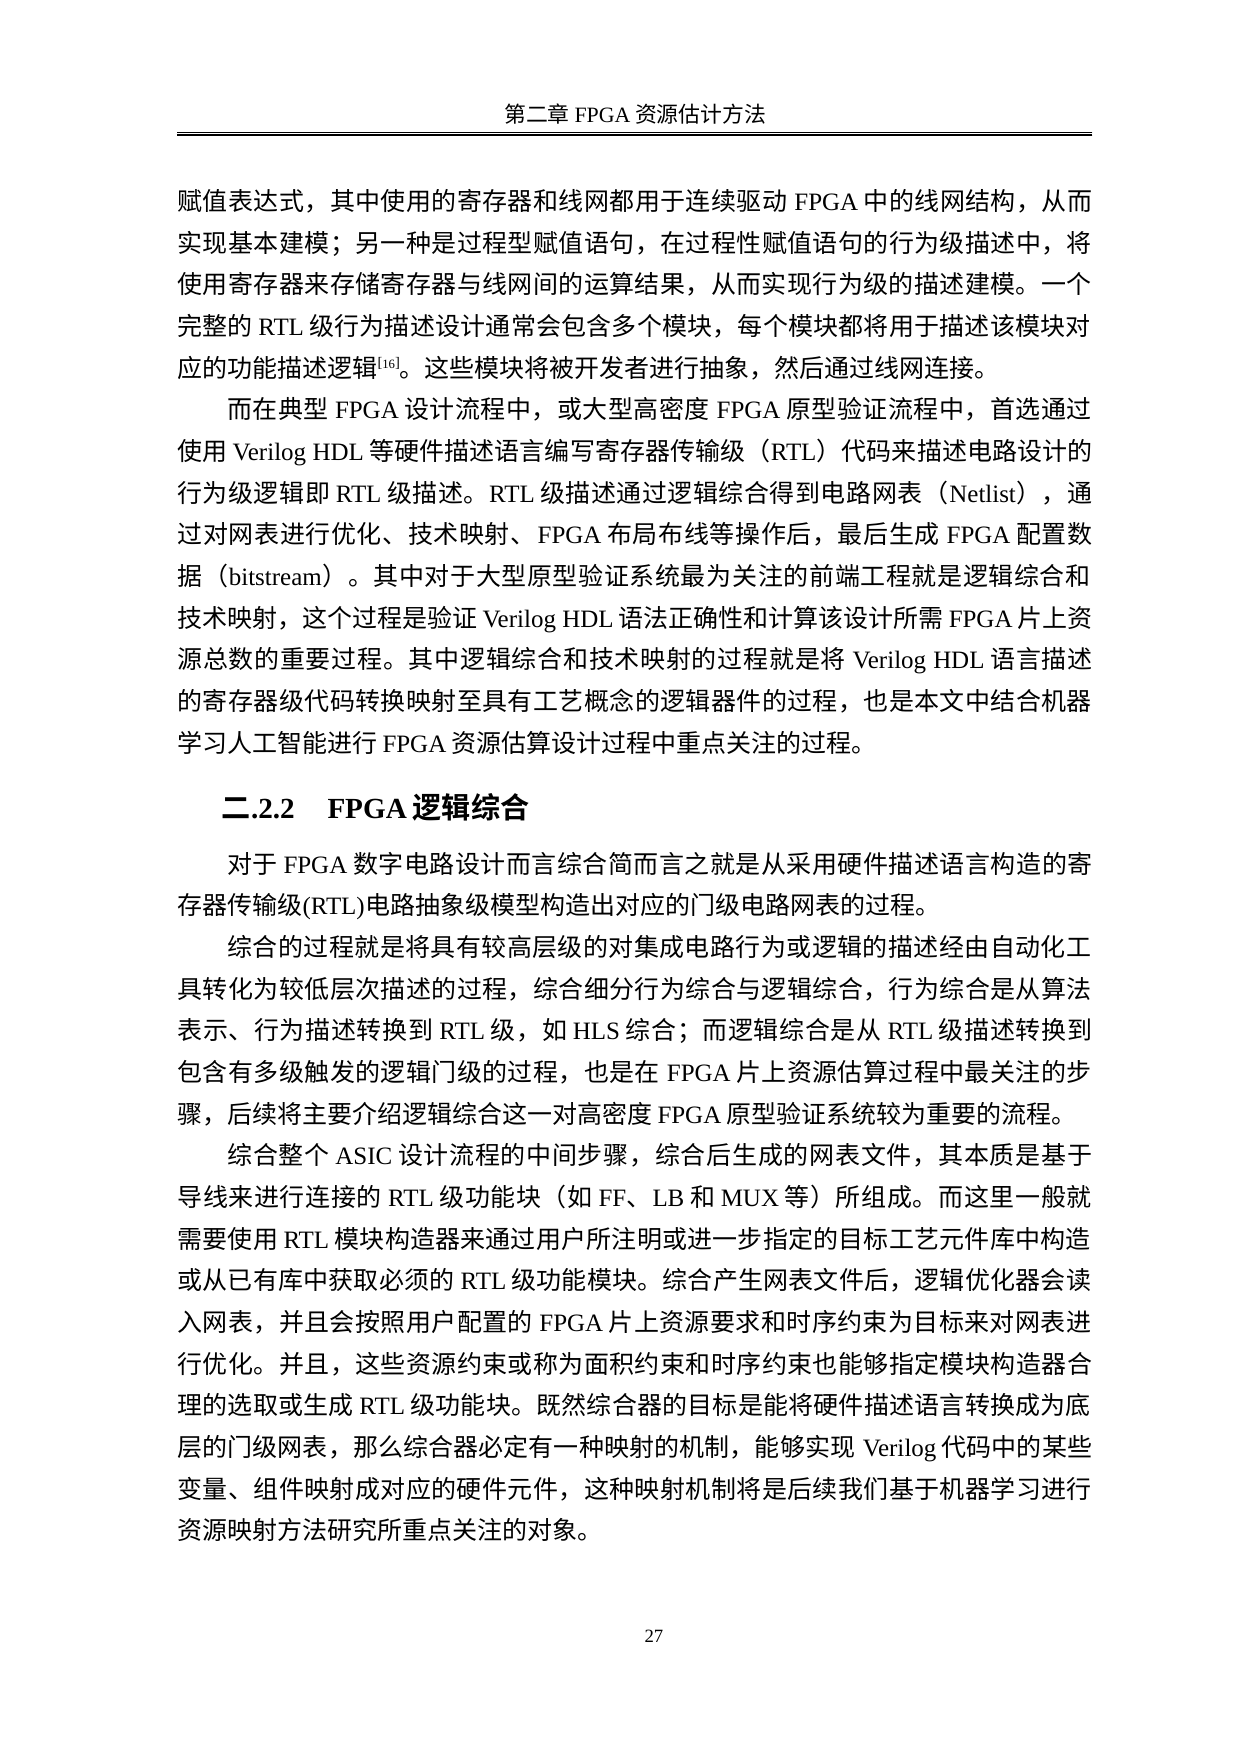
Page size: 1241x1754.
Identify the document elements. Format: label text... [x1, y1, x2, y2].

text 对于FPGA数字电路设计而言综合简而言之就是从采用硬件描述语言构造的寄存器传输级(RTL)电路抽象级模型构造出对应的门级电路网表的过程。 [177, 840, 1092, 923]
text 综合的过程就是将具有较高层级的对集成电路行为或逻辑的描述经由自动化工具转化为较低层次描述的过程，综合细分行为综合与逻辑综合，行为综合是从算法表示、行为描述转换到RTL级，如HLS综合；而逻辑综合是从RTL级描述转换到包含有多级触发的逻辑门级的过程，也是在FPGA片上资源估算过程中最关注的步骤，后续将主要介绍逻辑综合这一对高密度FPGA原型验证系统较为重要的流程。 [177, 923, 1092, 1131]
text 综合整个ASIC设计流程的中间步骤，综合后生成的网表文件，其本质是基于导线来进行连接的RTL级功能块（如FF、LB和MUX等）所组成。而这里一般就需要使用RTL模块构造器来通过用户所注明或进一步指定的目标工艺元件库中构造或从已有库中获取必须的RTL级功能模块。综合产生网表文件后，逻辑优化器会读入网表，并且会按照用户配置的FPGA片上资源要求和时序约束为目标来对网表进行优化。并且，这些资源约束或称为面积约束和时序约束也能够指定模块构造器合理的选取或生成RTL级功能块。既然综合器的目标是能将硬件描述语言转换成为底层的门级网表，那么综合器必定有一种映射的机制，能够实现Verilog代码中的某些变量、组件映射成对应的硬件元件，这种映射机制将是后续我们基于机器学习进行资源映射方法研究所重点关注的对象。 [177, 1131, 1092, 1548]
subtitle FPGA逻辑综合 [222, 786, 1092, 827]
text 而在典型FPGA设计流程中，或大型高密度FPGA原型验证流程中，首选通过使用Verilog HDL等硬件描述语言编写寄存器传输级（RTL）代码来描述电路设计的行为级逻辑即RTL级描述。RTL级描述通过逻辑综合得到电路网表（Netlist），通过对网表进行优化、技术映射、FPGA布局布线等操作后，最后生成FPGA配置数据（bitstream）。其中对于大型原型验证系统最为关注的前端工程就是逻辑综合和技术映射，这个过程是验证Verilog HDL语法正确性和计算该设计所需FPGA片上资源总数的重要过程。其中逻辑综合和技术映射的过程就是将Verilog HDL语言描述的寄存器级代码转换映射至具有工艺概念的逻辑器件的过程，也是本文中结合机器学习人工智能进行FPGA资源估算设计过程中重点关注的过程。 [177, 386, 1092, 761]
